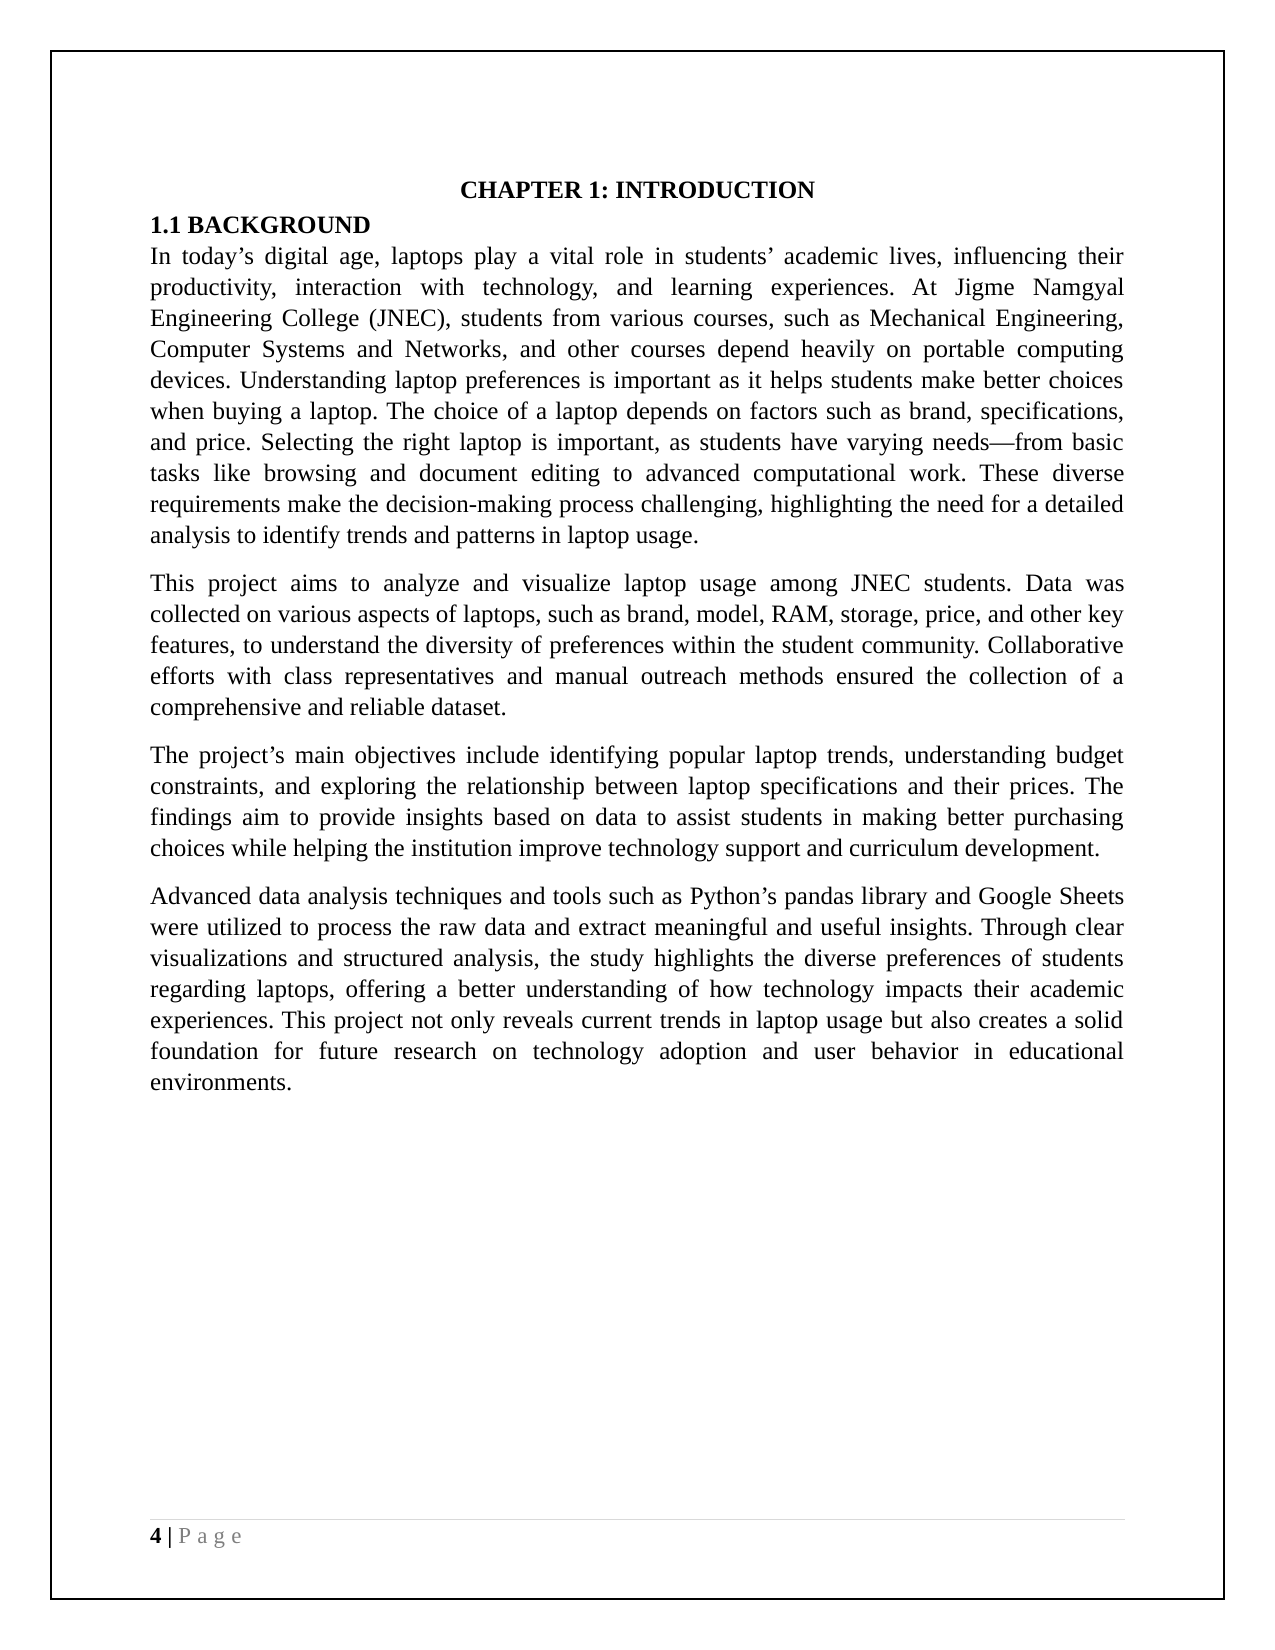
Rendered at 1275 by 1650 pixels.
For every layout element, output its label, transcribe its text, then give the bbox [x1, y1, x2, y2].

subtitle CHAPTER 1: INTRODUCTION [150, 175, 1125, 204]
subtitle 1.1 BACKGROUND [150, 210, 1125, 239]
text Advanced data analysis techniques and tools such as Python’s pandas library and Google Sheets were utilized to process the raw data and extract meaningful and useful insights. Through clear visualizations and structured analysis, the study highlights the diverse preferences of students regarding laptops, offering a better understanding of how technology impacts their academic experiences. This project not only reveals current trends in laptop usage but also creates a solid foundation for future research on technology adoption and user behavior in educational environments. [150, 881, 1125, 1096]
text This project aims to analyze and visualize laptop usage among JNEC students. Data was collected on various aspects of laptops, such as brand, model, RAM, storage, price, and other key features, to understand the diversity of preferences within the student community. Collaborative efforts with class representatives and manual outreach methods ensured the collection of a comprehensive and reliable dataset. [150, 568, 1125, 721]
text In today’s digital age, laptops play a vital role in students’ academic lives, influencing their productivity, interaction with technology, and learning experiences. At Jigme Namgyal Engineering College (JNEC), students from various courses, such as Mechanical Engineering, Computer Systems and Networks, and other courses depend heavily on portable computing devices. Understanding laptop preferences is important as it helps students make better choices when buying a laptop. The choice of a laptop depends on factors such as brand, specifications, and price. Selecting the right laptop is important, as students have varying needs—from basic tasks like browsing and document editing to advanced computational work. These diverse requirements make the decision-making process challenging, highlighting the need for a detailed analysis to identify trends and patterns in laptop usage. [150, 241, 1125, 549]
text The project’s main objectives include identifying popular laptop trends, understanding budget constraints, and exploring the relationship between laptop specifications and their prices. The findings aim to provide insights based on data to assist students in making better purchasing choices while helping the institution improve technology support and curriculum development. [150, 740, 1125, 862]
